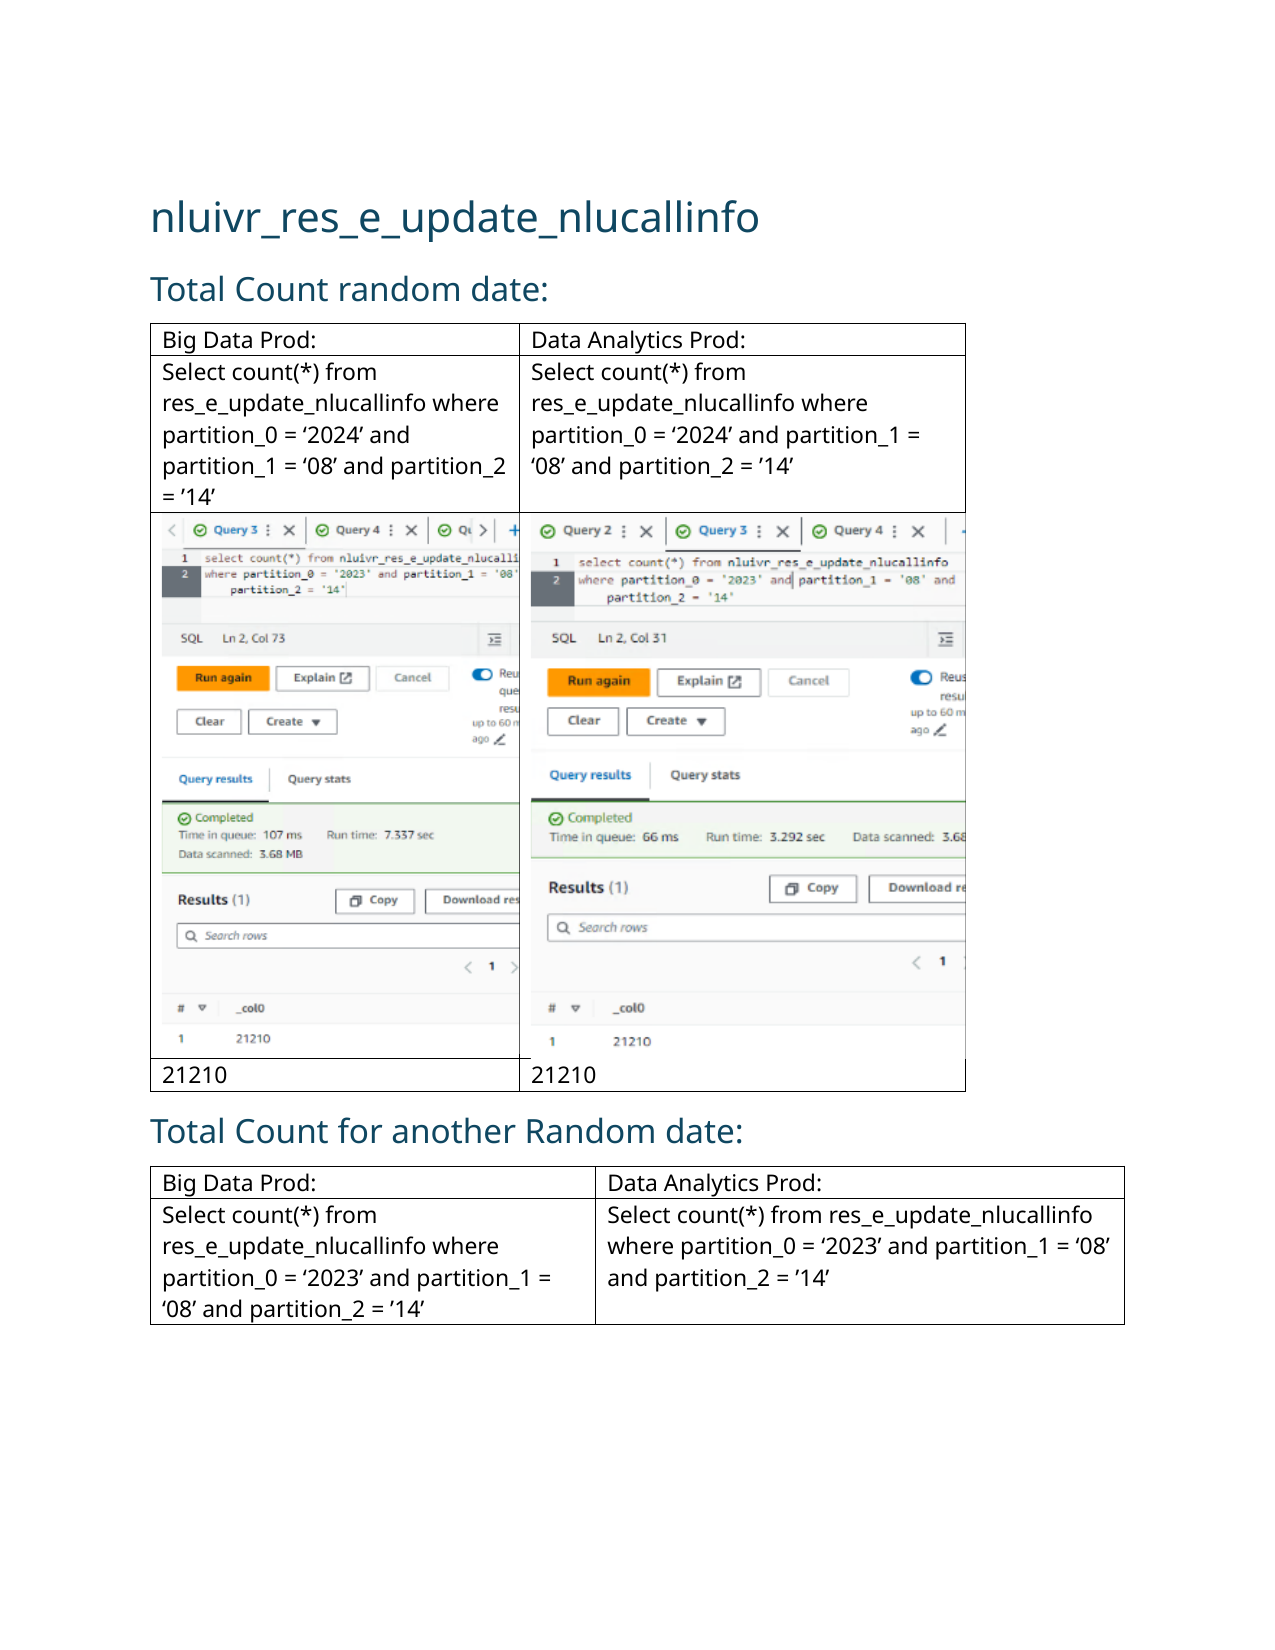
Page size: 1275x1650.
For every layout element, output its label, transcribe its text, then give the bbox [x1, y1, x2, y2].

table_header Big Data Prod: [151, 1167, 595, 1198]
table_header Data Analytics Prod: [596, 1167, 1124, 1198]
table_header Data Analytics Prod: [520, 324, 965, 355]
table_cell Select count(*) from res_e_update_nlucallinfo where partition_0 = ‘2024’ and partition_1 = ‘08’ and partition_2 = ’14’ [520, 356, 965, 512]
picture [530, 513, 966, 1059]
subtitle nluivr_res_e_update_nlucallinfo [150, 187, 1125, 244]
table_header Big Data Prod: [151, 324, 519, 355]
table_cell 21210 [151, 1059, 519, 1091]
subtitle Total Count random date: [150, 265, 1125, 311]
table_cell Select count(*) from res_e_update_nlucallinfo where partition_0 = ‘2023’ and partition_1 = ‘08’ and partition_2 = ’14’ [151, 1199, 595, 1324]
table_cell Select count(*) from res_e_update_nlucallinfo where partition_0 = ‘2024’ and partition_1 = ‘08’ and partition_2 = ’14’ [151, 356, 519, 512]
subtitle Total Count for another Random date: [150, 1108, 1125, 1154]
table_cell [151, 513, 519, 1058]
table_cell 21210 [520, 1059, 965, 1091]
table_cell [520, 513, 530, 1058]
table_cell Select count(*) from res_e_update_nlucallinfo where partition_0 = ‘2023’ and partition_1 = ‘08’ and partition_2 = ’14’ [596, 1199, 1124, 1324]
picture [161, 513, 520, 1054]
